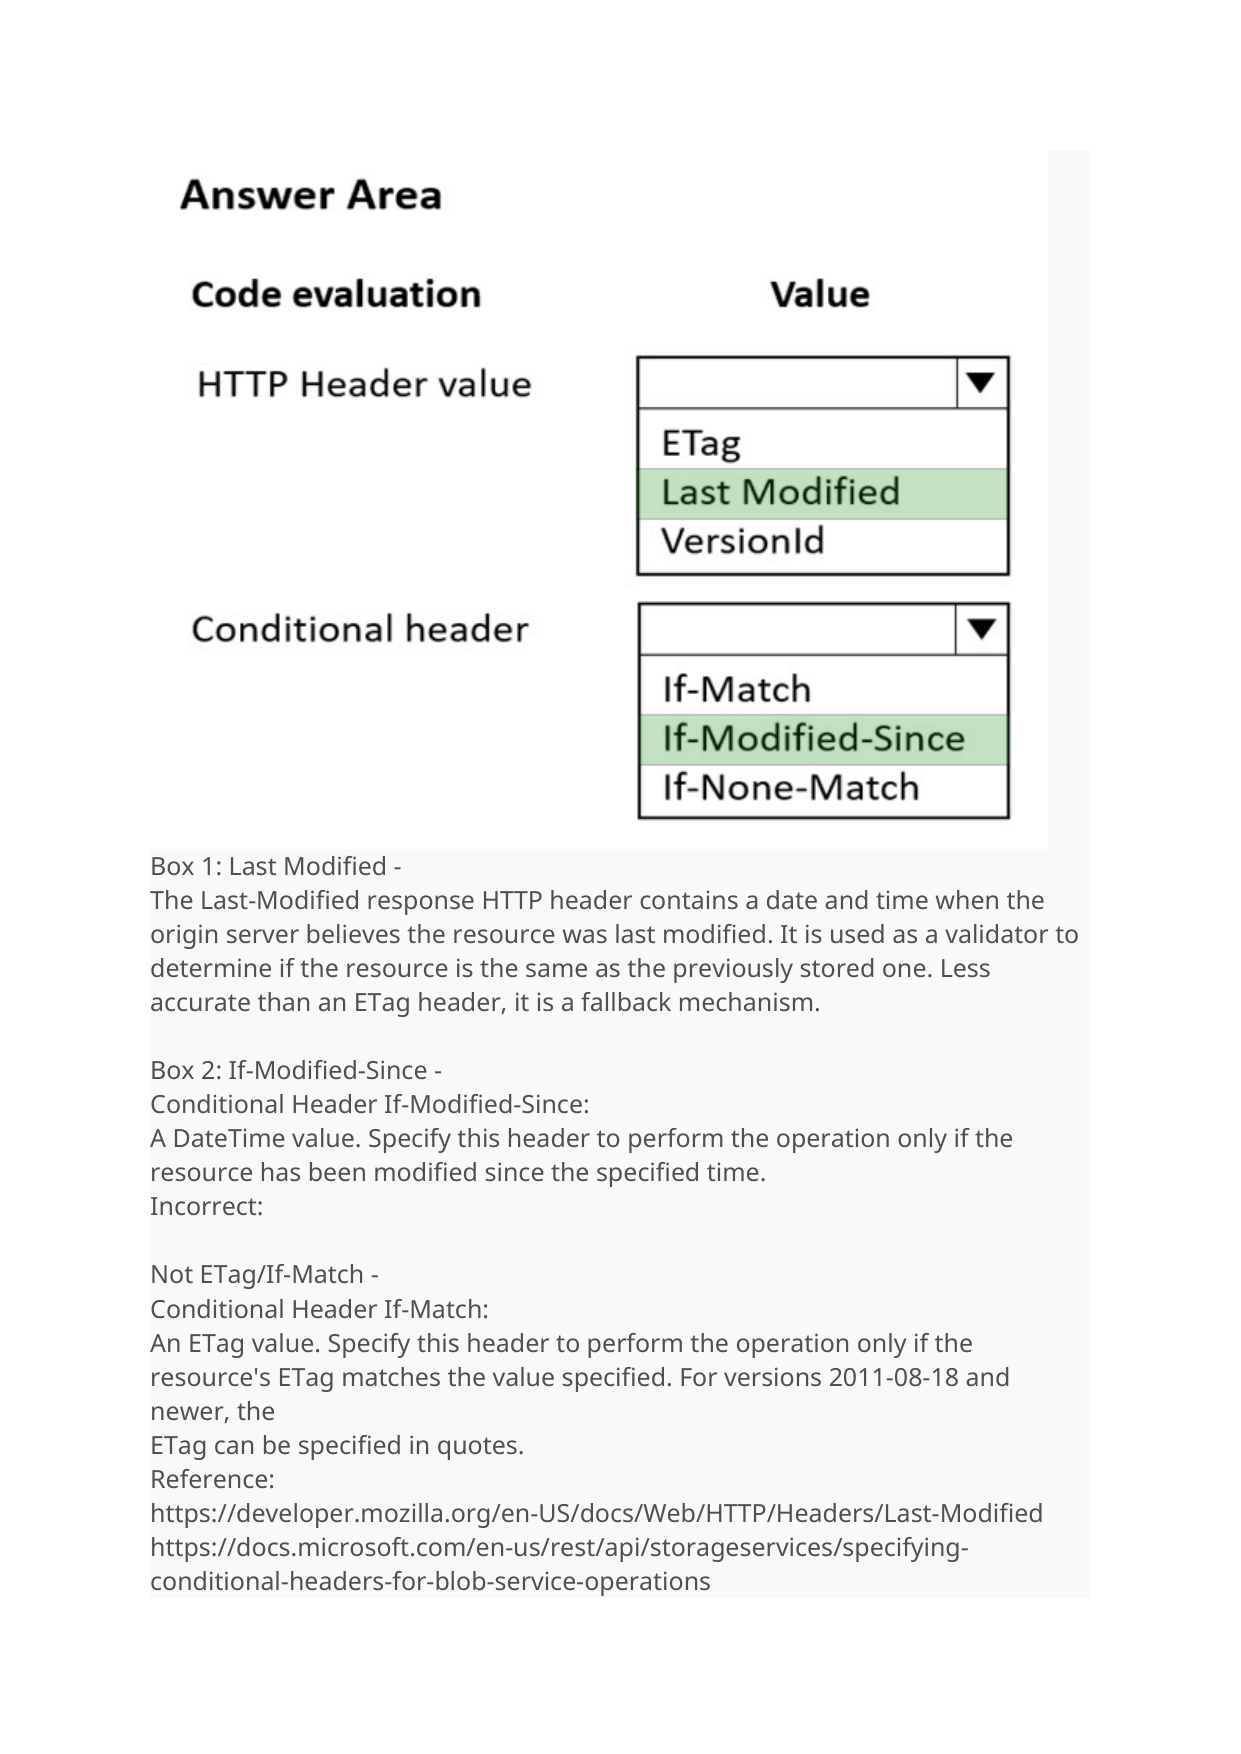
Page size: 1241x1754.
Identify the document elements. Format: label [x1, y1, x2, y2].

picture [150, 150, 1049, 849]
text [150, 150, 1090, 1598]
